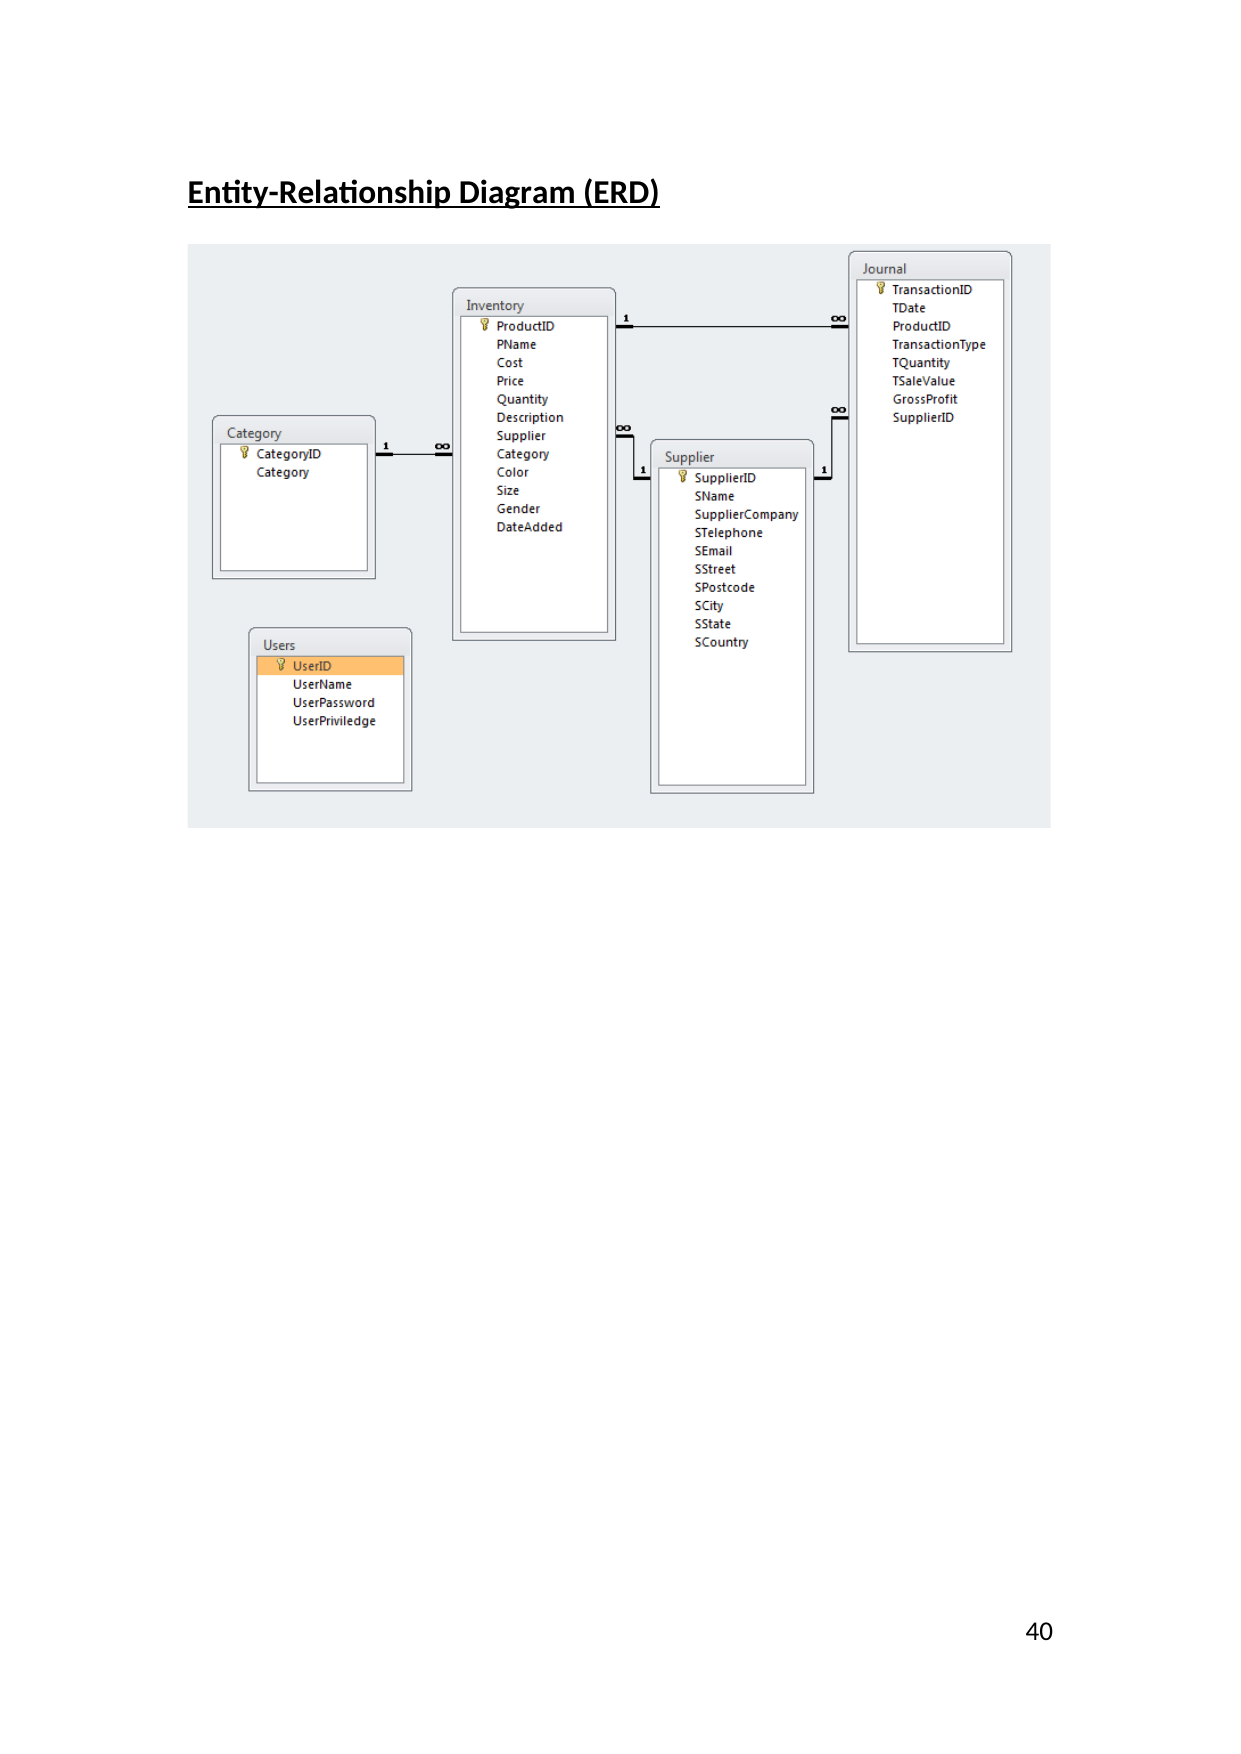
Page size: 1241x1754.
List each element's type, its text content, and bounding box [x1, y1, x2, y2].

subtitle Entity-Relationship Diagram (ERD) [187, 171, 1053, 212]
picture [187, 244, 1051, 828]
